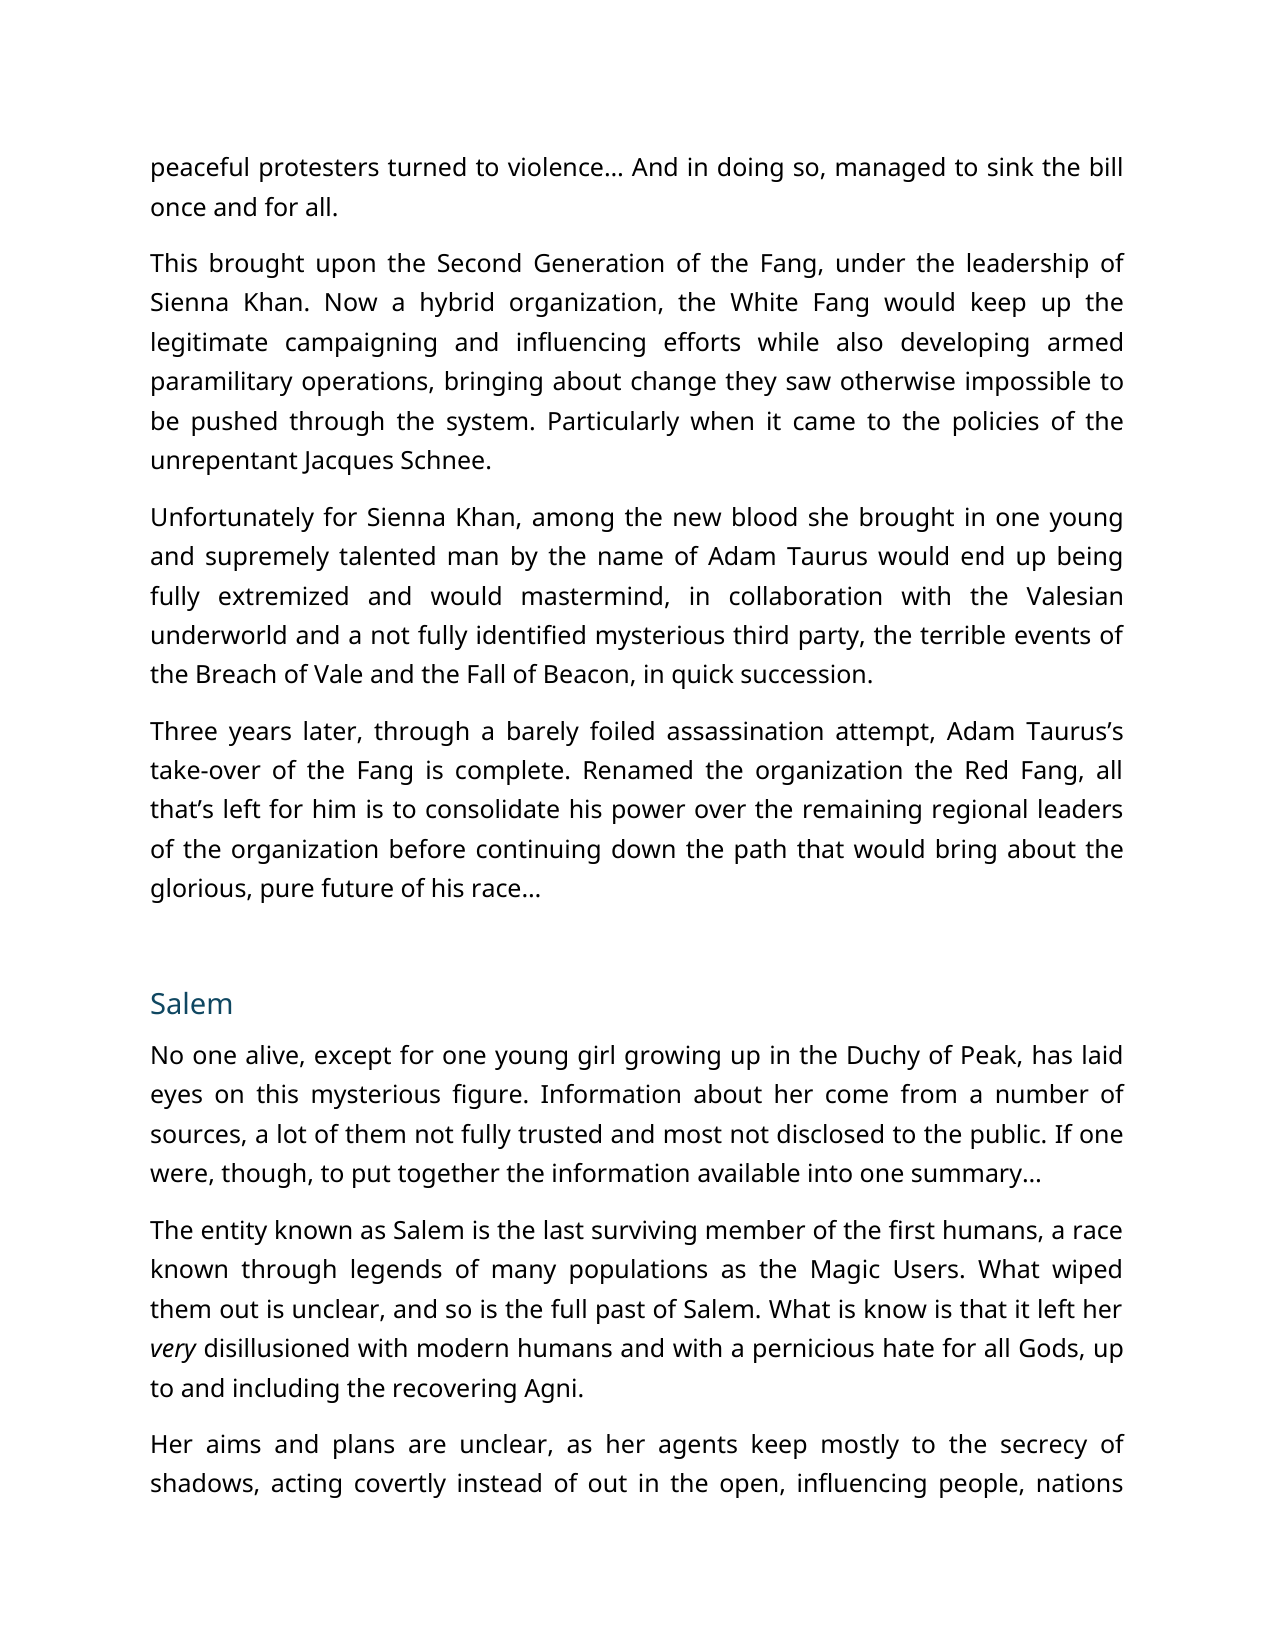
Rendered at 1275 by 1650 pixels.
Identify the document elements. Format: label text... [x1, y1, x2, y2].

text No one alive, except for one young girl growing up in the Duchy of Peak, has laid eyes on this mysterious figure. Information about her come from a number of sources, a lot of them not fully trusted and most not disclosed to the public. If one were, though, to put together the information available into one summary… [150, 1038, 1125, 1190]
text Unfortunately for Sienna Khan, among the new blood she brought in one young and supremely talented man by the name of Adam Taurus would end up being fully extremized and would mastermind, in collaboration with the Valesian underworld and a not fully identified mysterious third party, the terrible events of the Breach of Vale and the Fall of Beacon, in quick succession. [150, 499, 1125, 691]
subtitle Salem [150, 983, 1125, 1023]
text Three years later, through a barely foiled assassination attempt, Adam Taurus’s take-over of the Fang is complete. Renamed the organization the Red Fang, all that’s left for him is to consolidate his power over the remaining regional leaders of the organization before continuing down the path that would bring about the glorious, pure future of his race… [150, 713, 1125, 905]
text This brought upon the Second Generation of the Fang, under the leadership of Sienna Khan. Now a hybrid organization, the White Fang would keep up the legitimate campaigning and influencing efforts while also developing armed paramilitary operations, bringing about change they saw otherwise impossible to be pushed through the system. Particularly when it came to the policies of the unrepentant Jacques Schnee. [150, 246, 1125, 477]
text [150, 1426, 1125, 1500]
text The entity known as Salem is the last surviving member of the first humans, a race known through legends of many populations as the Magic Users. What wiped them out is unclear, and so is the full past of Salem. What is know is that it left her very disillusioned with modern humans and with a pernicious hate for all Gods, up to and including the recovering Agni. [150, 1212, 1125, 1404]
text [150, 150, 1125, 223]
